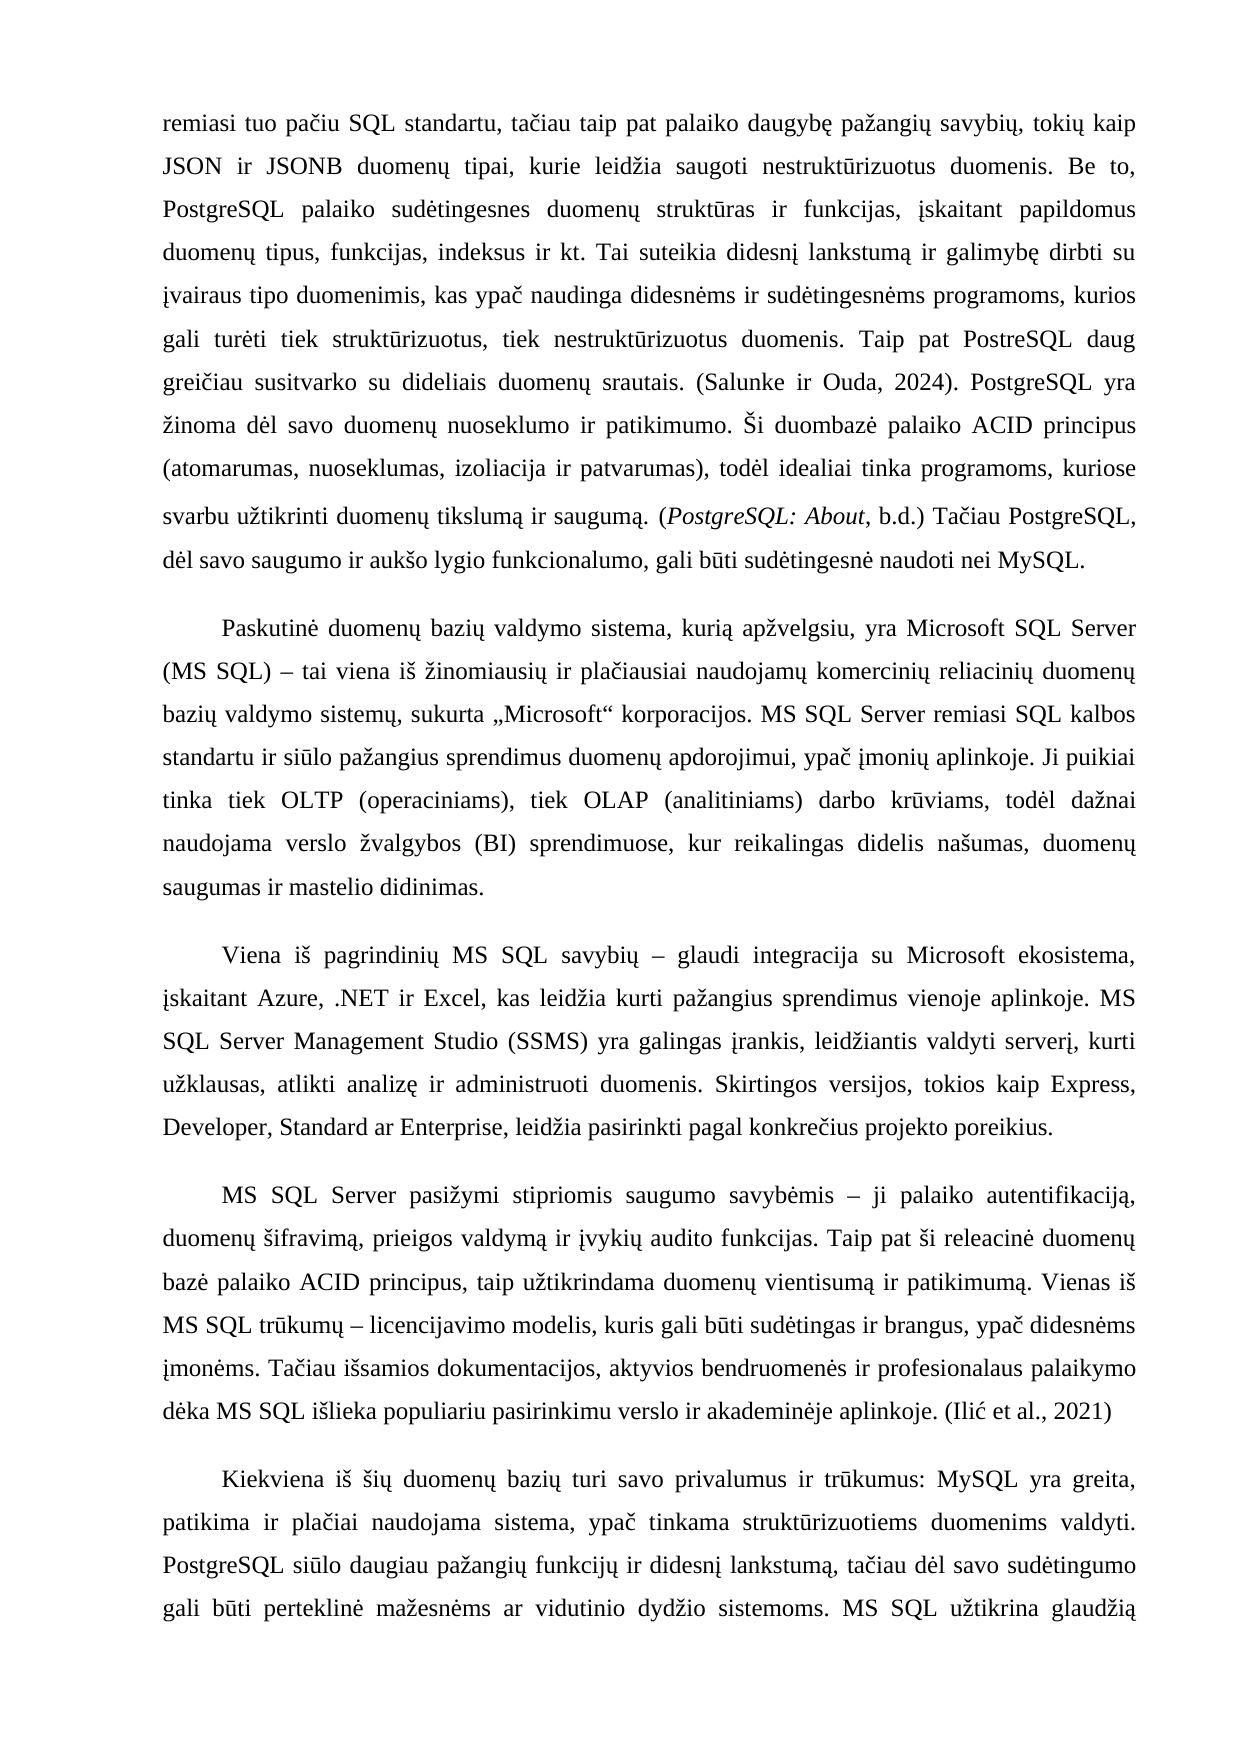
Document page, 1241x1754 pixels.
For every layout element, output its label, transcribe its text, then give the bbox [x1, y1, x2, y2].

text Viena iš pagrindinių MS SQL savybių – glaudi integracija su Microsoft ekosistema, įskaitant Azure, .NET ir Excel, kas leidžia kurti pažangius sprendimus vienoje aplinkoje. MS SQL Server Management Studio (SSMS) yra galingas įrankis, leidžiantis valdyti serverį, kurti užklausas, atlikti analizę ir administruoti duomenis. Skirtingos versijos, tokios kaip Express, Developer, Standard ar Enterprise, leidžia pasirinkti pagal konkrečius projekto poreikius. [162, 940, 1137, 1141]
text MS SQL Server pasižymi stipriomis saugumo savybėmis – ji palaiko autentifikaciją, duomenų šifravimą, prieigos valdymą ir įvykių audito funkcijas. Taip pat ši releacinė duomenų bazė palaiko ACID principus, taip užtikrindama duomenų vientisumą ir patikimumą. Vienas iš MS SQL trūkumų – licencijavimo modelis, kuris gali būti sudėtingas ir brangus, ypač didesnėms įmonėms. Tačiau išsamios dokumentacijos, aktyvios bendruomenės ir profesionalaus palaikymo dėka MS SQL išlieka populiariu pasirinkimu verslo ir akademinėje aplinkoje. (Ilić et al., 2021) [162, 1180, 1137, 1425]
text Paskutinė duomenų bazių valdymo sistema, kurią apžvelgsiu, yra Microsoft SQL Server (MS SQL) – tai viena iš žinomiausių ir plačiausiai naudojamų komercinių reliacinių duomenų bazių valdymo sistemų, sukurta „Microsoft“ korporacijos. MS SQL Server remiasi SQL kalbos standartu ir siūlo pažangius sprendimus duomenų apdorojimui, ypač įmonių aplinkoje. Ji puikiai tinka tiek OLTP (operaciniams), tiek OLAP (analitiniams) darbo krūviams, todėl dažnai naudojama verslo žvalgybos (BI) sprendimuose, kur reikalingas didelis našumas, duomenų saugumas ir mastelio didinimas. [162, 613, 1137, 900]
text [162, 1464, 1137, 1622]
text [162, 108, 1137, 573]
